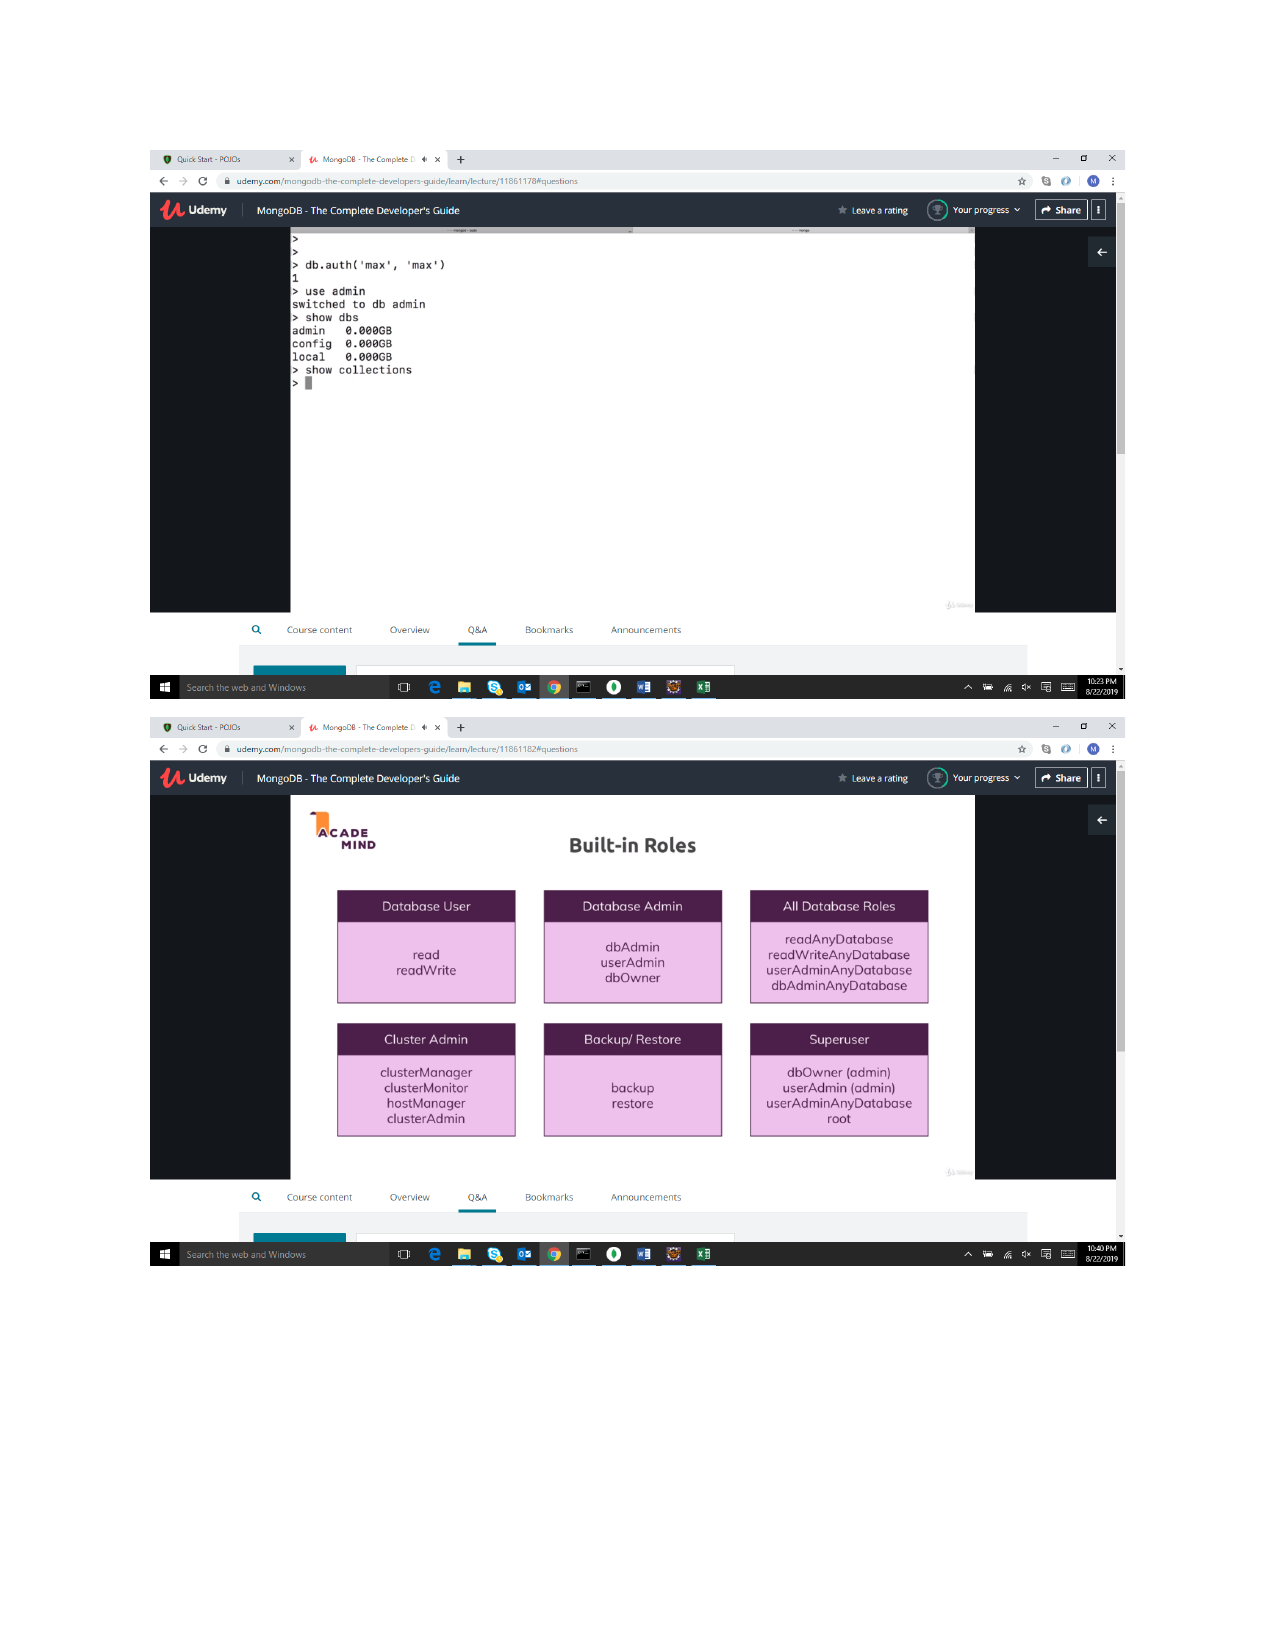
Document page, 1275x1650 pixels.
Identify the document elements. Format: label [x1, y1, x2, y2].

picture [150, 150, 1125, 699]
picture [150, 717, 1125, 1266]
